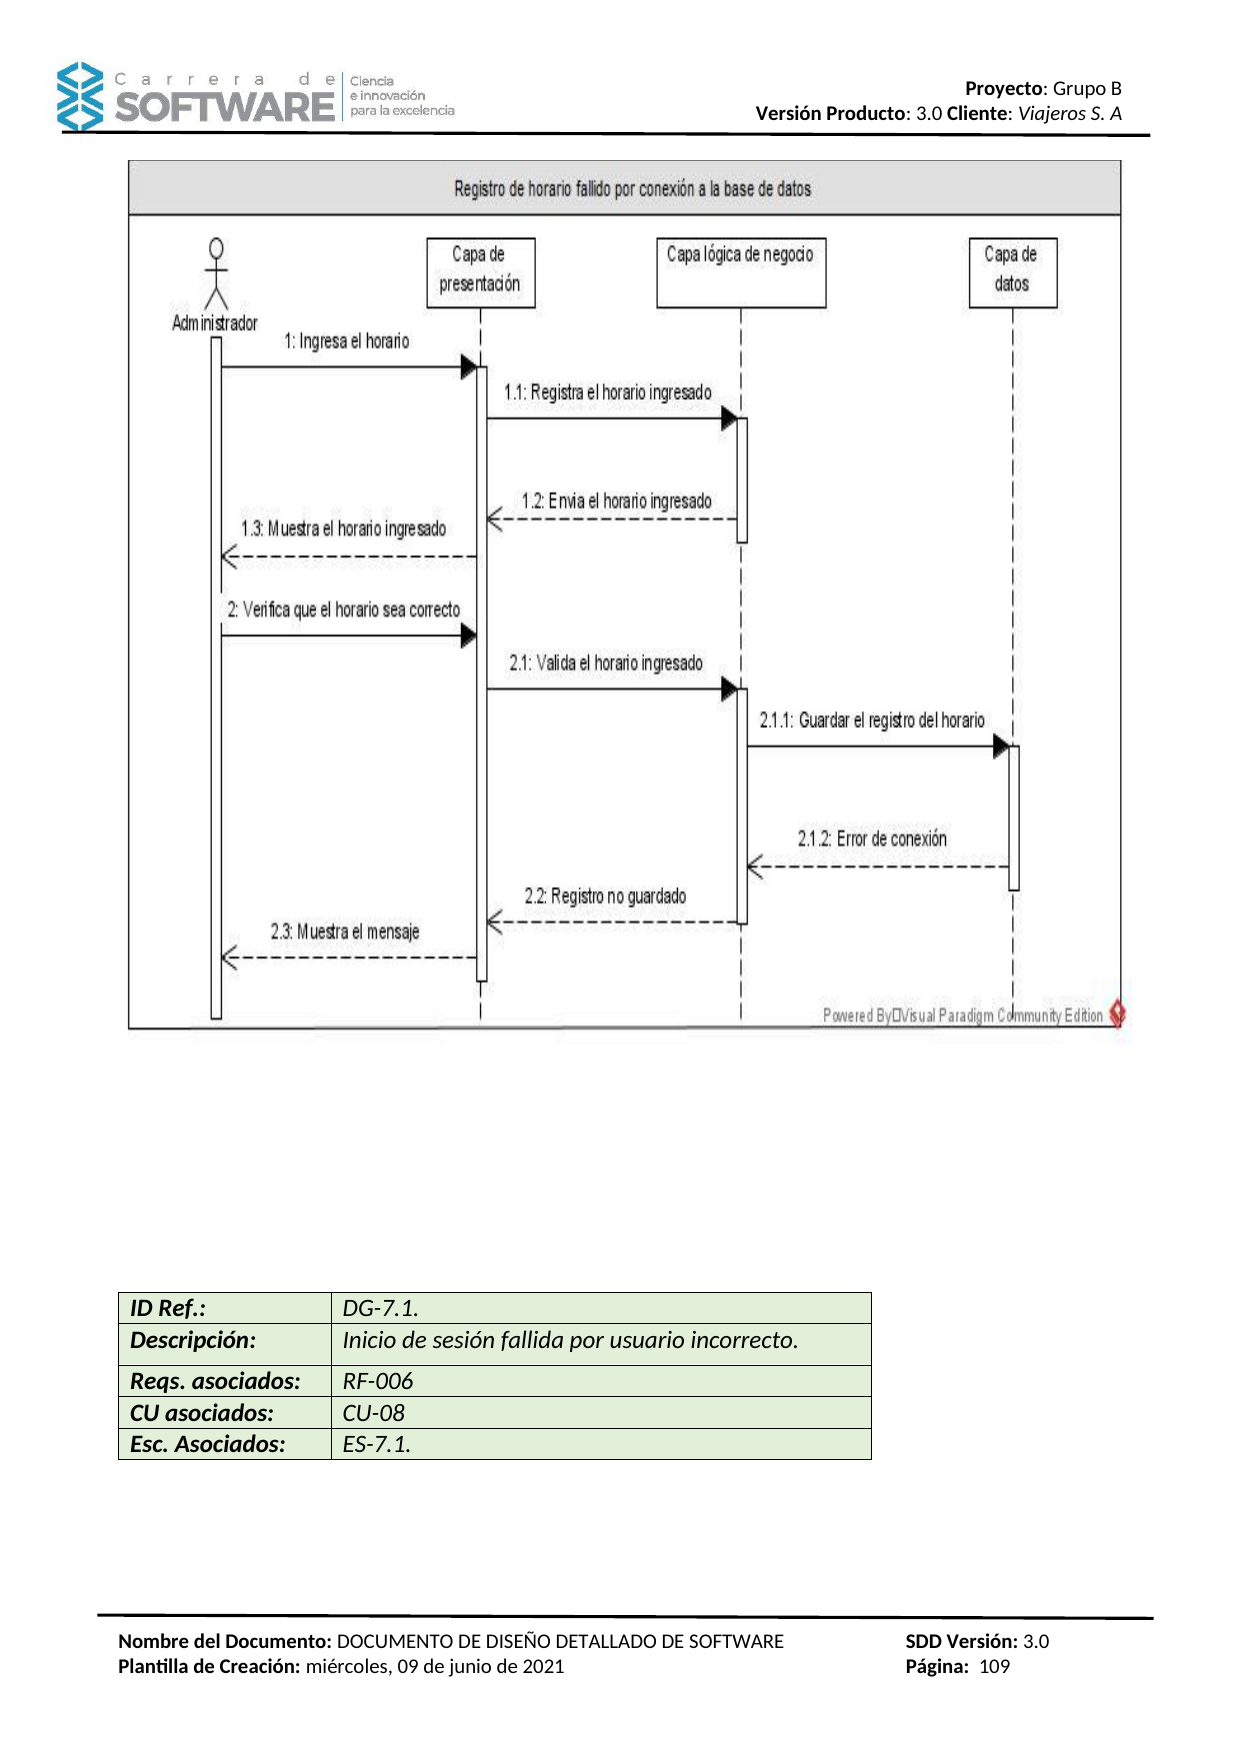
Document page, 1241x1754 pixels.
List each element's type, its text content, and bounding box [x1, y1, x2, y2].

table_header DG-7.1. [332, 1293, 871, 1323]
table_cell Reqs. asociados: [119, 1366, 331, 1396]
table_cell RF-006 [332, 1366, 871, 1396]
table_cell ES-7.1. [332, 1429, 871, 1459]
table_cell Inicio de sesión fallida por usuario incorrecto. [332, 1324, 871, 1364]
picture [118, 160, 1133, 1048]
table_header ID Ref.: [119, 1293, 331, 1323]
table_cell CU-08 [332, 1397, 871, 1428]
table_cell Esc. Asociados: [119, 1429, 331, 1459]
picture [46, 46, 461, 154]
table_cell Descripción: [119, 1324, 331, 1364]
table_cell CU asociados: [119, 1397, 331, 1428]
